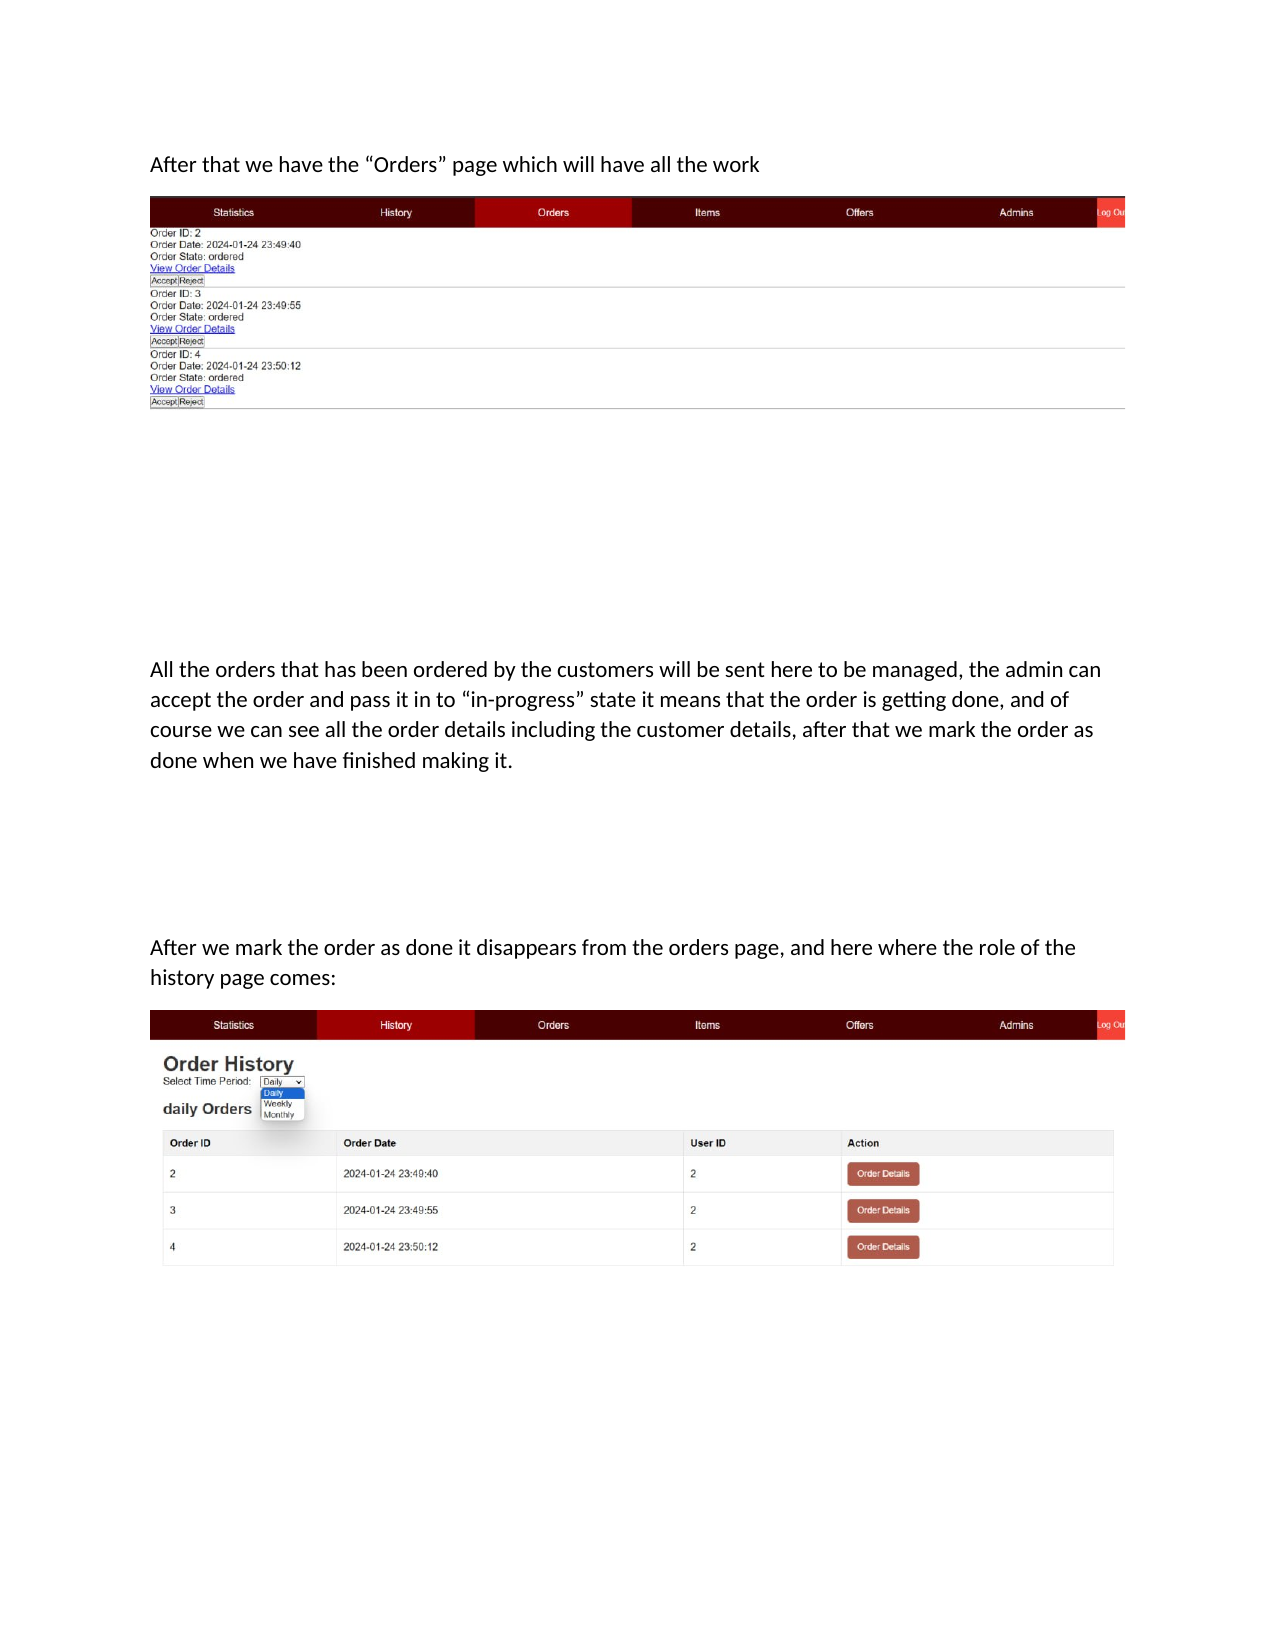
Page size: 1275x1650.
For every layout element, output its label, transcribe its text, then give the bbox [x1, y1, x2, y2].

text After we mark the order as done it disappears from the orders page, and here where the role of the history page comes: [150, 933, 1125, 992]
text All the orders that has been ordered by the customers will be sent here to be managed, the admin can accept the order and pass it in to “in-progress” state it means that the order is getting done, and of course we can see all the order details including the customer details, after that we mark the order as done when we have finished making it. [150, 655, 1125, 774]
text After that we have the “Orders” page which will have all the work [150, 150, 1125, 178]
picture [150, 196, 1125, 637]
picture [150, 1010, 1125, 1449]
